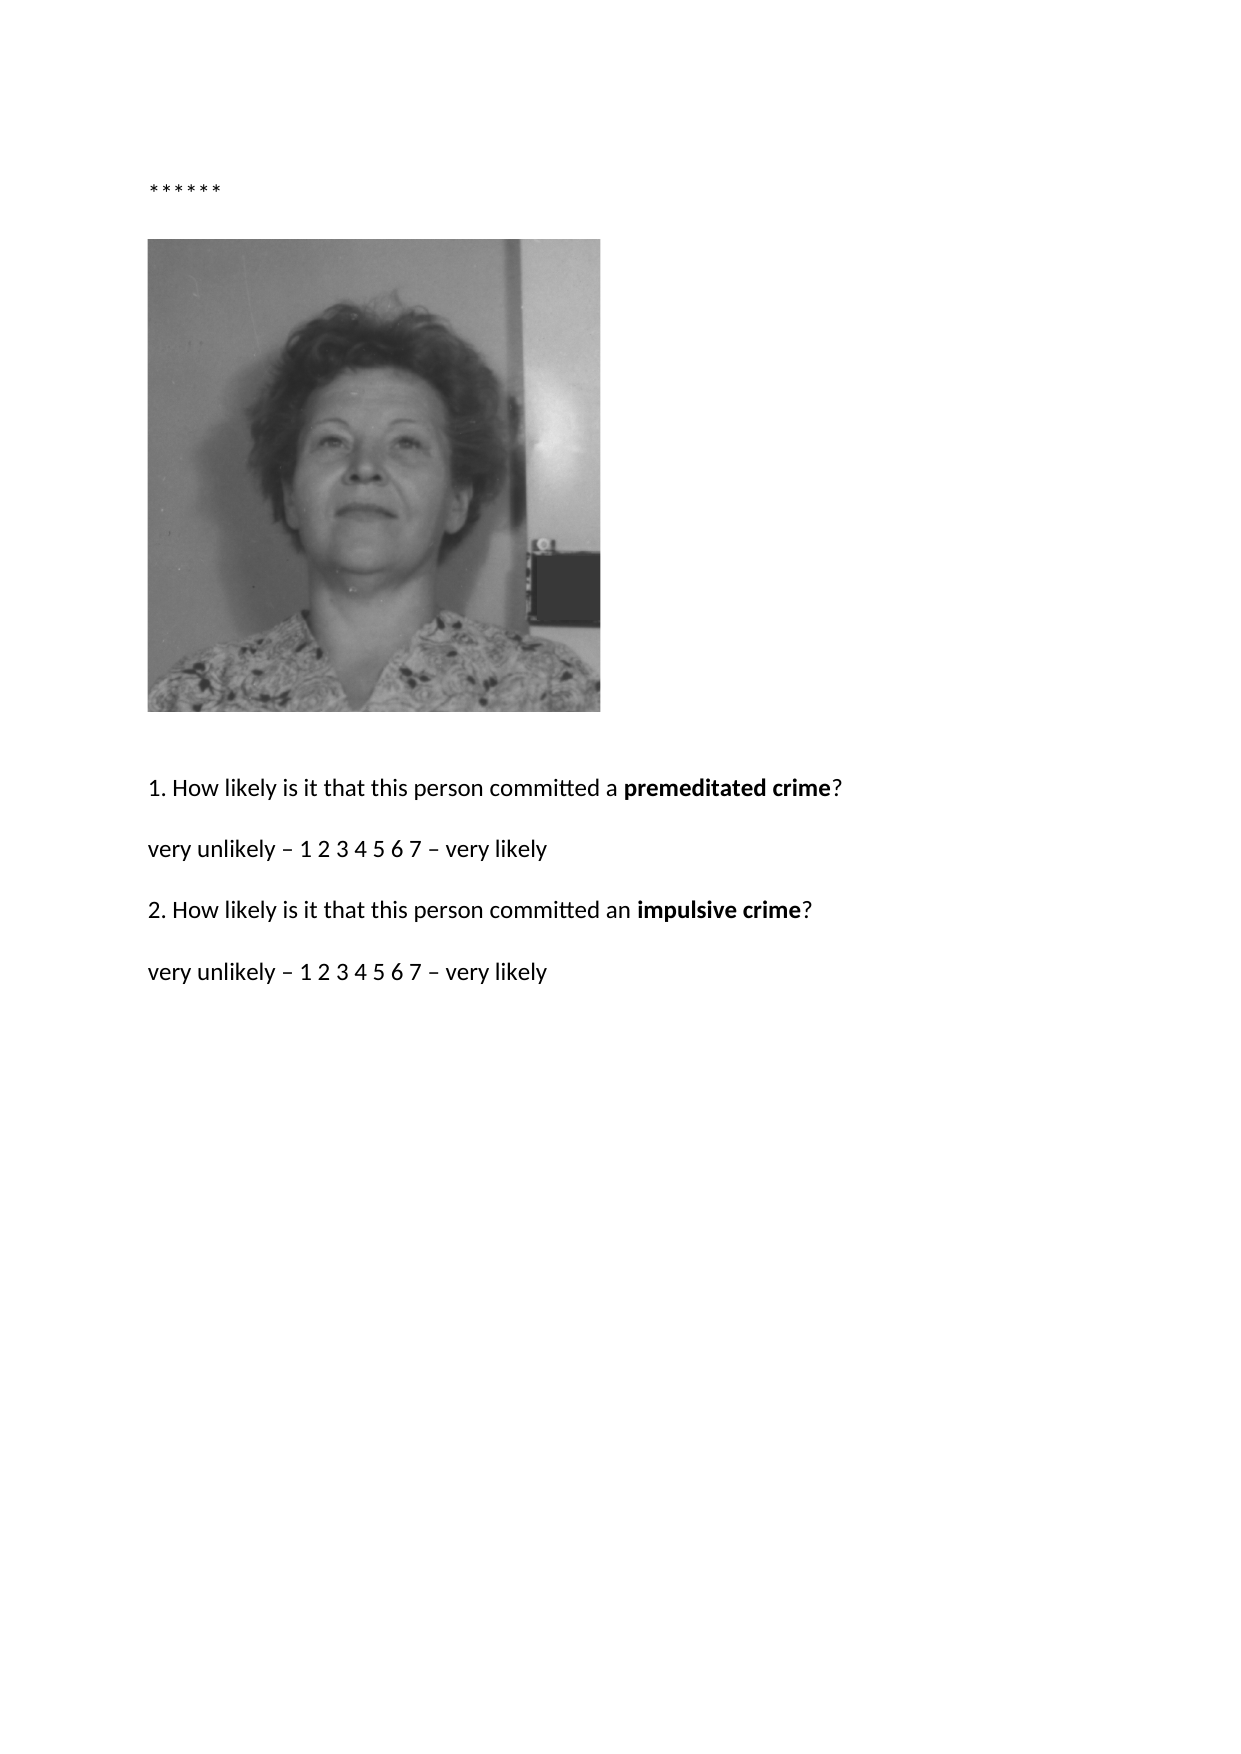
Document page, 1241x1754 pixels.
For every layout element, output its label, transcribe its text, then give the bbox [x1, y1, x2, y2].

text ****** [148, 178, 1093, 209]
text very unlikely – 1 2 3 4 5 6 7 – very likely [148, 834, 1093, 864]
picture [147, 239, 601, 712]
text very unlikely – 1 2 3 4 5 6 7 – very likely [148, 956, 1093, 986]
text 1. How likely is it that this person committed a premeditated crime? [148, 773, 1093, 803]
text 2. How likely is it that this person committed an impulsive crime? [148, 895, 1093, 925]
